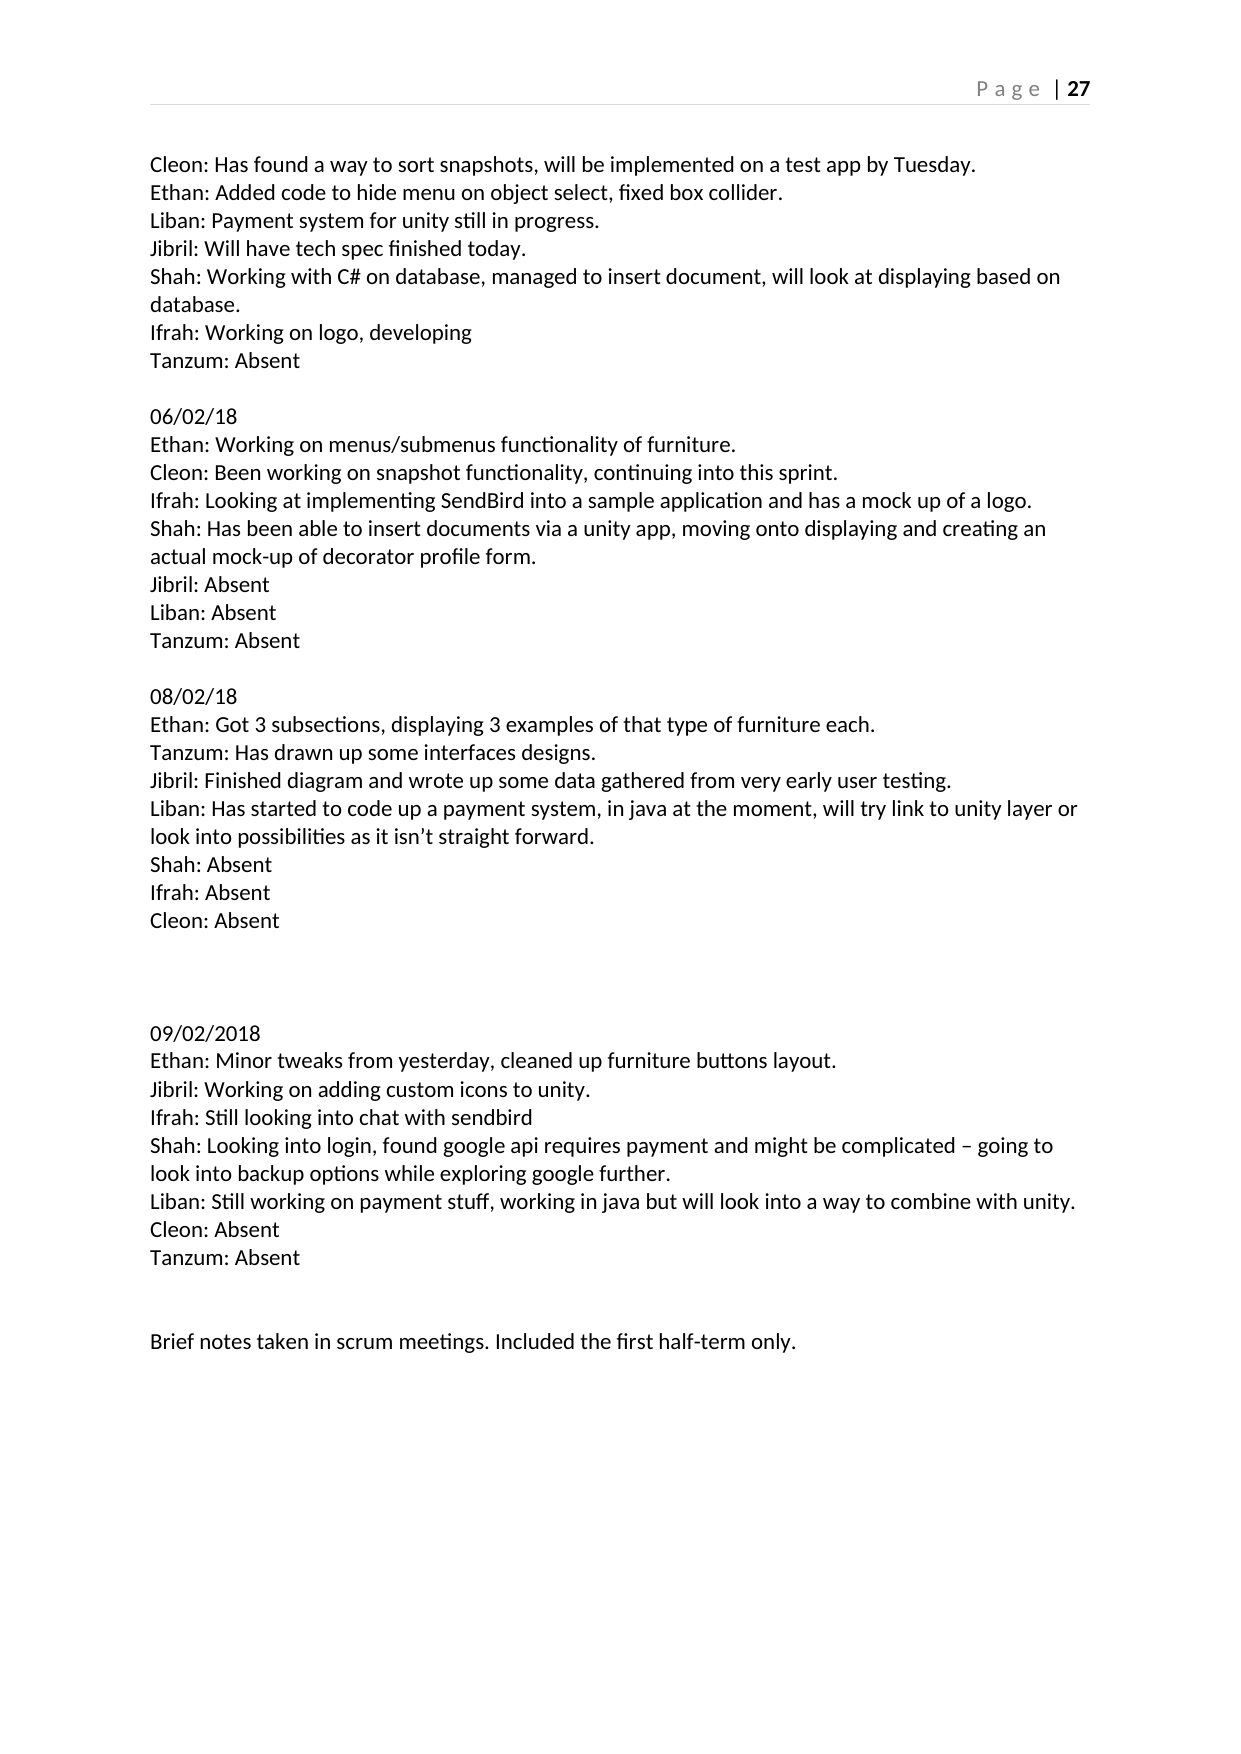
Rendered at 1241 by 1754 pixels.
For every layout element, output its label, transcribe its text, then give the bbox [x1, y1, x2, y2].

text 09/02/2018 [150, 1019, 1090, 1047]
text Ifrah: Still looking into chat with sendbird [150, 1103, 1090, 1131]
text Cleon: Has found a way to sort snapshots, will be implemented on a test app by Tuesday. [150, 150, 1090, 178]
text Ifrah: Absent [150, 878, 1090, 907]
text Brief notes taken in scrum meetings. Included the first half-term only. [150, 1327, 1090, 1355]
text Tanzum: Absent [150, 626, 1090, 654]
text Jibril: Working on adding custom icons to unity. [150, 1075, 1090, 1103]
text 06/02/18 [150, 402, 1090, 430]
text Shah: Absent [150, 851, 1090, 878]
text Ifrah: Looking at implementing SendBird into a sample application and has a mock up of a logo. [150, 486, 1090, 514]
text 08/02/18 [150, 682, 1090, 710]
text Liban: Absent [150, 598, 1090, 626]
text Cleon: Absent [150, 907, 1090, 934]
text Ethan: Added code to hide menu on object select, fixed box collider. [150, 178, 1090, 206]
text Cleon: Absent [150, 1215, 1090, 1243]
text Cleon: Been working on snapshot functionality, continuing into this sprint. [150, 458, 1090, 486]
text Jibril: Absent [150, 570, 1090, 598]
text Tanzum: Absent [150, 346, 1090, 374]
text Tanzum: Absent [150, 1243, 1090, 1271]
text Ethan: Got 3 subsections, displaying 3 examples of that type of furniture each. [150, 710, 1090, 738]
text Ifrah: Working on logo, developing [150, 318, 1090, 346]
text Ethan: Minor tweaks from yesterday, cleaned up furniture buttons layout. [150, 1047, 1090, 1075]
text Liban: Payment system for unity still in progress. [150, 206, 1090, 234]
text Jibril: Will have tech spec finished today. [150, 234, 1090, 262]
text Shah: Working with C# on database, managed to insert document, will look at displaying based on database. [150, 262, 1090, 318]
text Tanzum: Has drawn up some interfaces designs. [150, 738, 1090, 766]
text Liban: Still working on payment stuff, working in java but will look into a way to combine with unity. [150, 1187, 1090, 1215]
text Ethan: Working on menus/submenus functionality of furniture. [150, 430, 1090, 458]
text Shah: Has been able to insert documents via a unity app, moving onto displaying and creating an actual mock-up of decorator profile form. [150, 514, 1090, 570]
text Liban: Has started to code up a payment system, in java at the moment, will try link to unity layer or look into possibilities as it isn’t straight forward. [150, 794, 1090, 851]
text Shah: Looking into login, found google api requires payment and might be complicated – going to look into backup options while exploring google further. [150, 1131, 1090, 1187]
text Jibril: Finished diagram and wrote up some data gathered from very early user testing. [150, 766, 1090, 794]
